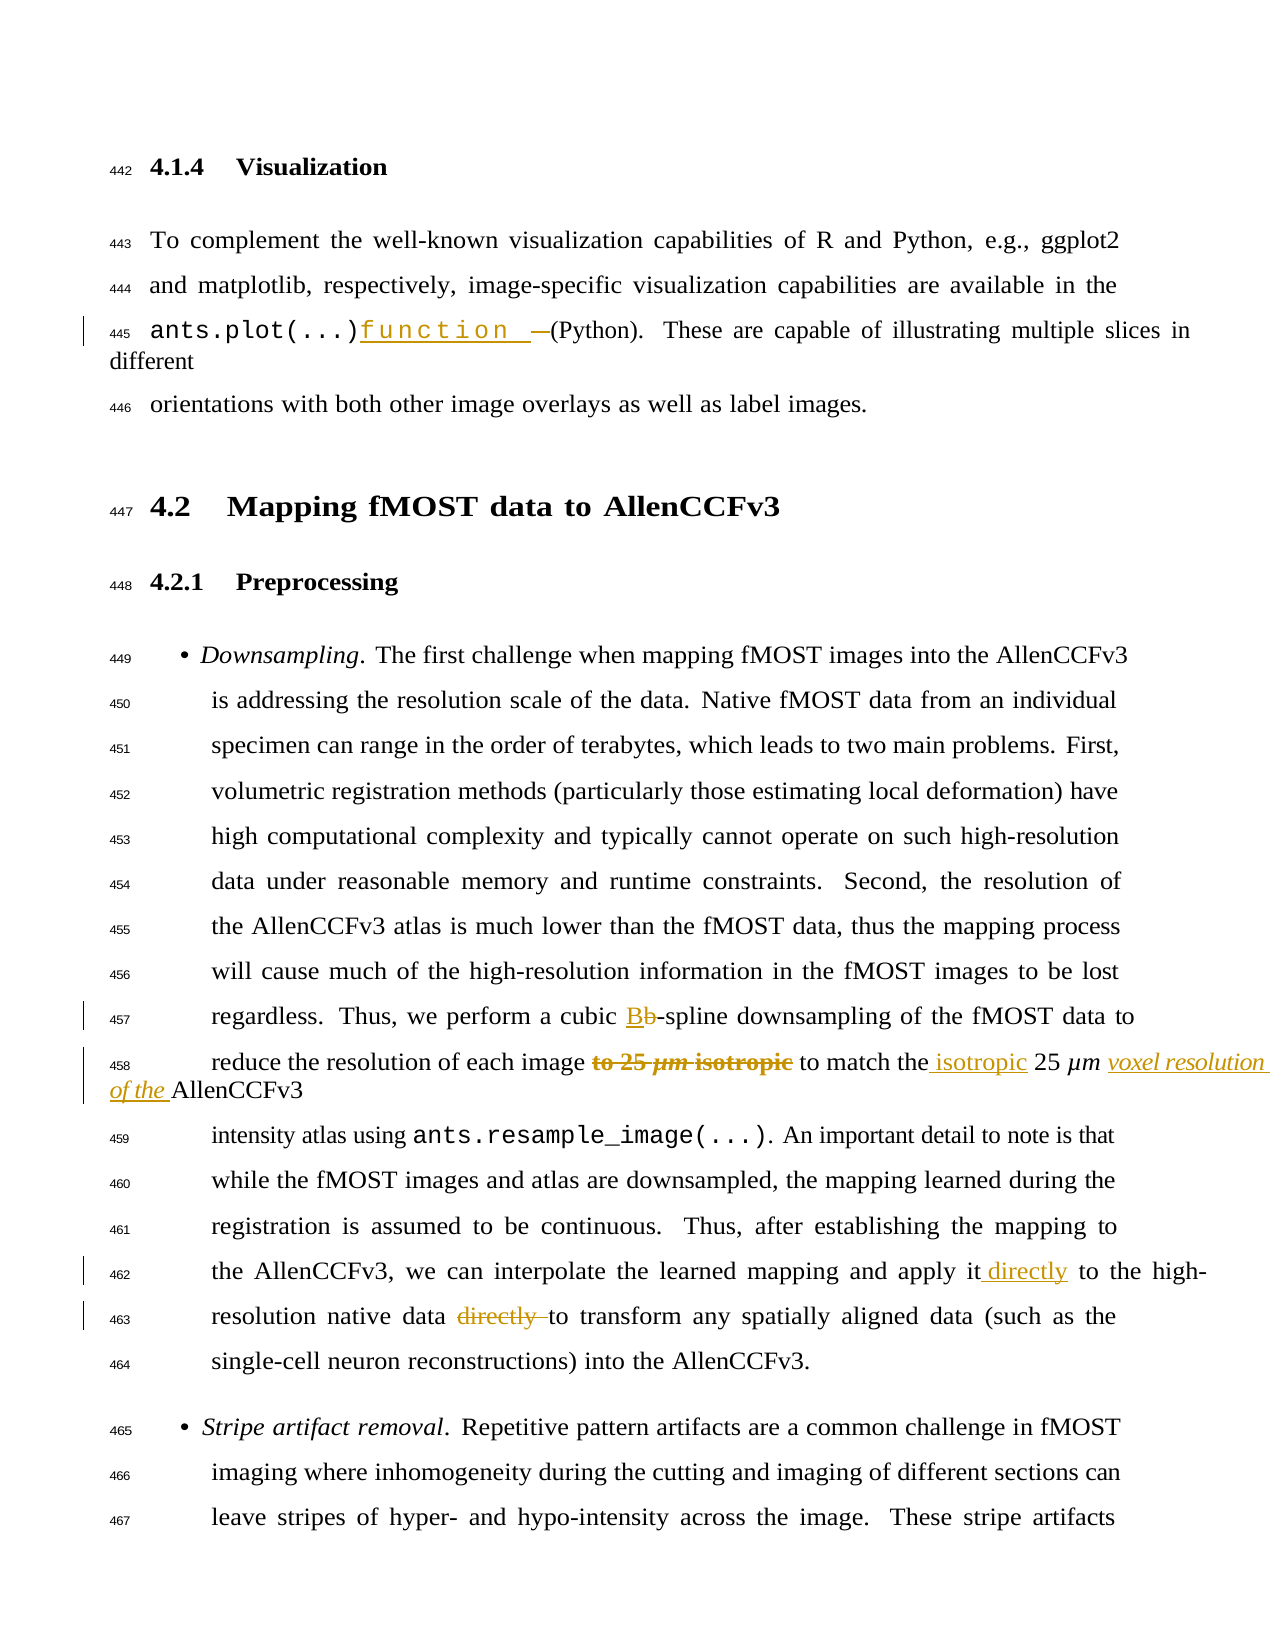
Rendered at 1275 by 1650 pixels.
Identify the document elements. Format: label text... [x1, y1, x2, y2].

subtitle 442 4.1.4 Visualization [109, 152, 1275, 180]
text 443 To complement the well-known visualization capabilities of R and Python, e.g., ggplot2 [109, 225, 1275, 254]
text 463 resolution native data to transform any spatially aligned data (such as the [109, 1301, 1275, 1330]
text 457 regardless. Thus, we perform a cubic -spline downsampling of the fMOST data to [109, 1001, 1275, 1030]
text 445 ants.plot(...)(Python). These are capable of illustrating multiple slices in different [109, 316, 1275, 375]
text 454 data under reasonable memory and runtime constraints. Second, the resolution of [109, 866, 1275, 895]
text 446 orientations with both other image overlays as well as label images. [109, 389, 1275, 418]
text 467 leave stripes of hyper- and hypo-intensity across the image. These stripe artifacts [109, 1502, 1275, 1531]
text 465 • Stripe artifact removal. Repetitive pattern artifacts are a common challenge in fMOST [109, 1412, 1275, 1441]
text 456 will cause much of the high-resolution information in the fMOST images to be lost [109, 956, 1275, 985]
text 455 the AllenCCFv3 atlas is much lower than the fMOST data, thus the mapping process [109, 911, 1275, 940]
text 450 is addressing the resolution scale of the data. Native fMOST data from an individual [109, 685, 1275, 714]
text 449 • Downsampling. The first challenge when mapping fMOST images into the AllenCCFv3 [109, 640, 1275, 669]
text 462 the AllenCCFv3, we can interpolate the learned mapping and apply it to the high- [109, 1256, 1275, 1285]
text 451 specimen can range in the order of terabytes, which leads to two main problems. First, [109, 731, 1275, 759]
text 461 registration is assumed to be continuous. Thus, after establishing the mapping to [109, 1211, 1275, 1239]
text 444 and matplotlib, respectively, image-specific visualization capabilities are available in the [109, 270, 1275, 299]
text 464 single-cell neuron reconstructions) into the AllenCCFv3. [109, 1346, 1275, 1375]
text 452 volumetric registration methods (particularly those estimating local deformation) have [109, 776, 1275, 804]
text 460 while the fMOST images and atlas are downsampled, the mapping learned during the [109, 1166, 1275, 1194]
text 458 reduce the resolution of each image to 25 µm isotropic to match the 25 µm AllenCCFv3 [109, 1047, 1275, 1104]
text 466 imaging where inhomogeneity during the cutting and imaging of different sections can [109, 1457, 1275, 1486]
text 459 intensity atlas using ants.resample_image(...). An important detail to note is that [109, 1121, 1275, 1151]
text 453 high computational complexity and typically cannot operate on such high-resolution [109, 821, 1275, 849]
subtitle 448 4.2.1 Preprocessing [109, 567, 1275, 595]
subtitle 447 4.2 Mapping fMOST data to AllenCCFv3 [109, 489, 1275, 522]
